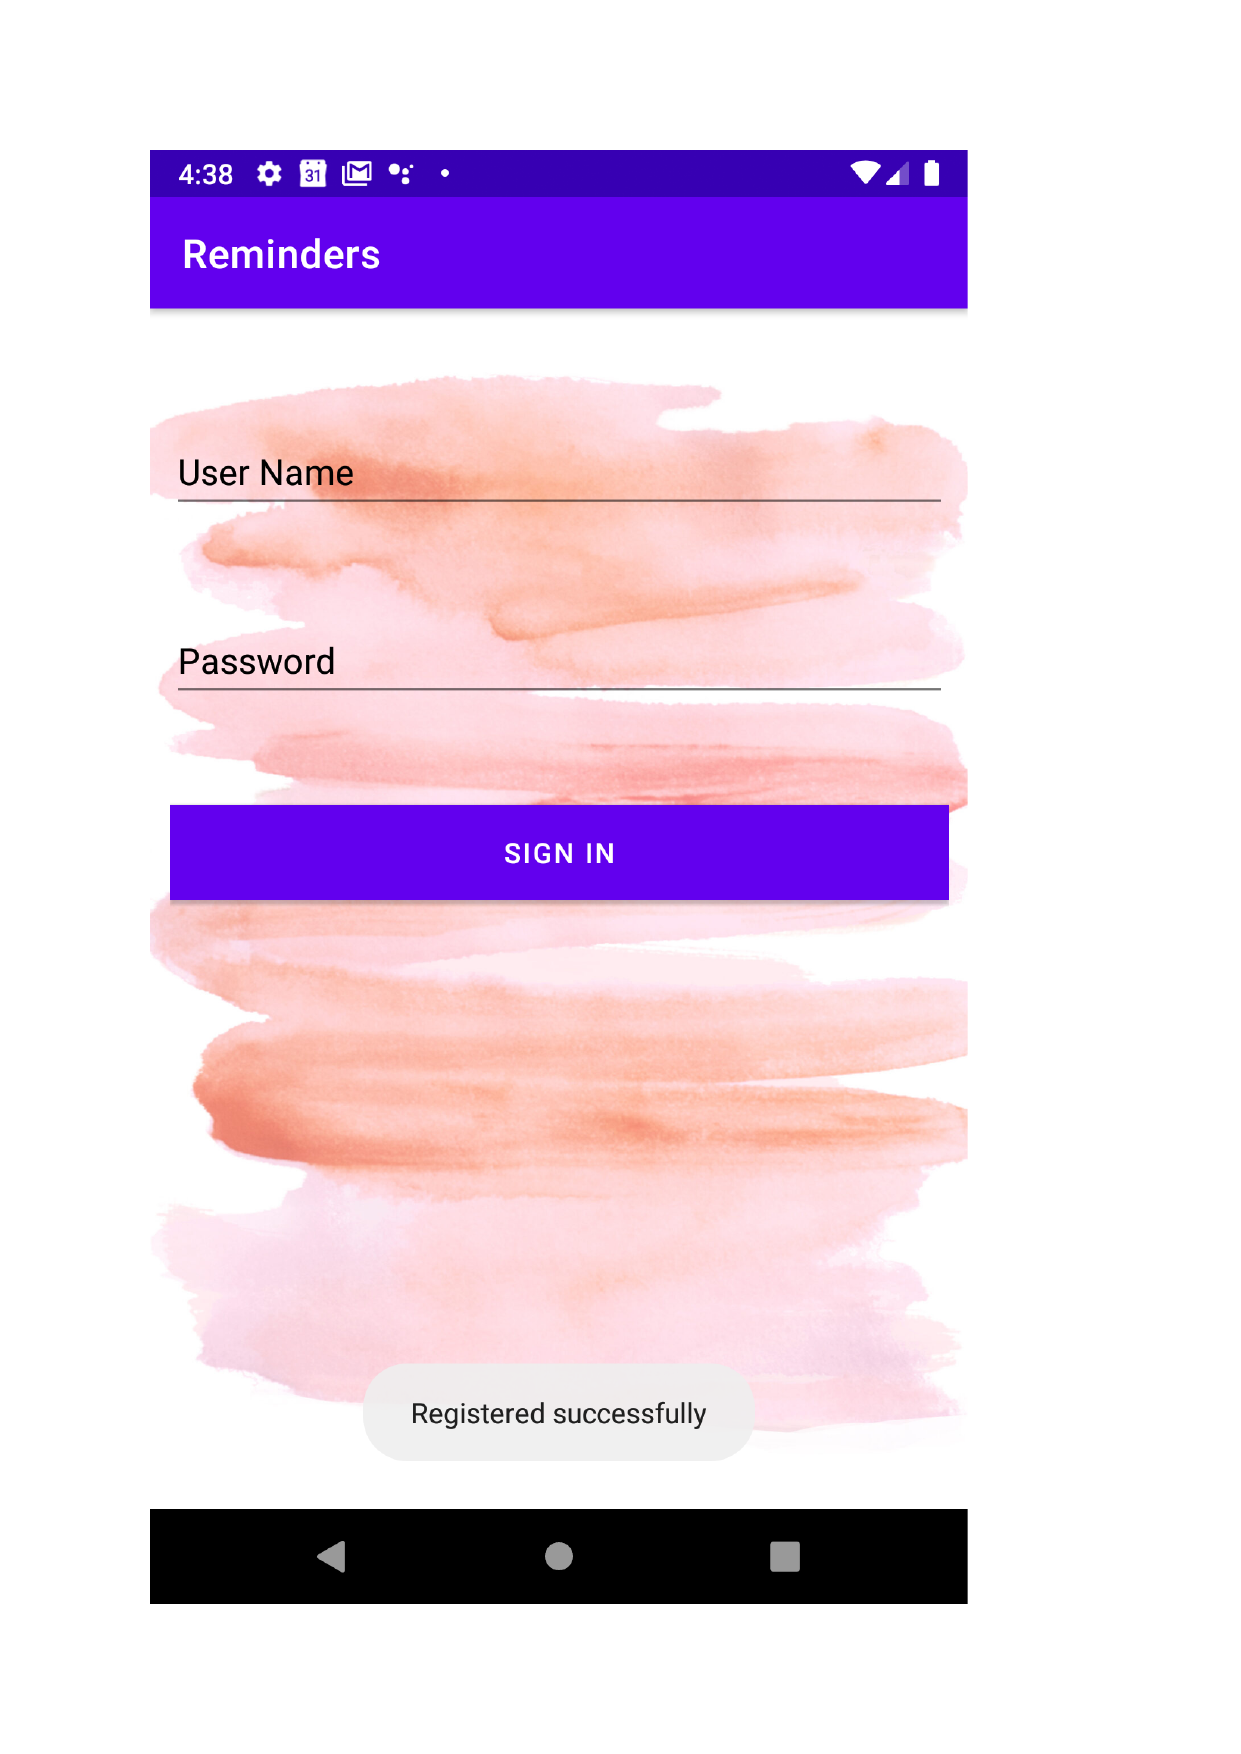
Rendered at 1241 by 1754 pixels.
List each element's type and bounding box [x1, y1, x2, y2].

picture [150, 150, 968, 1604]
